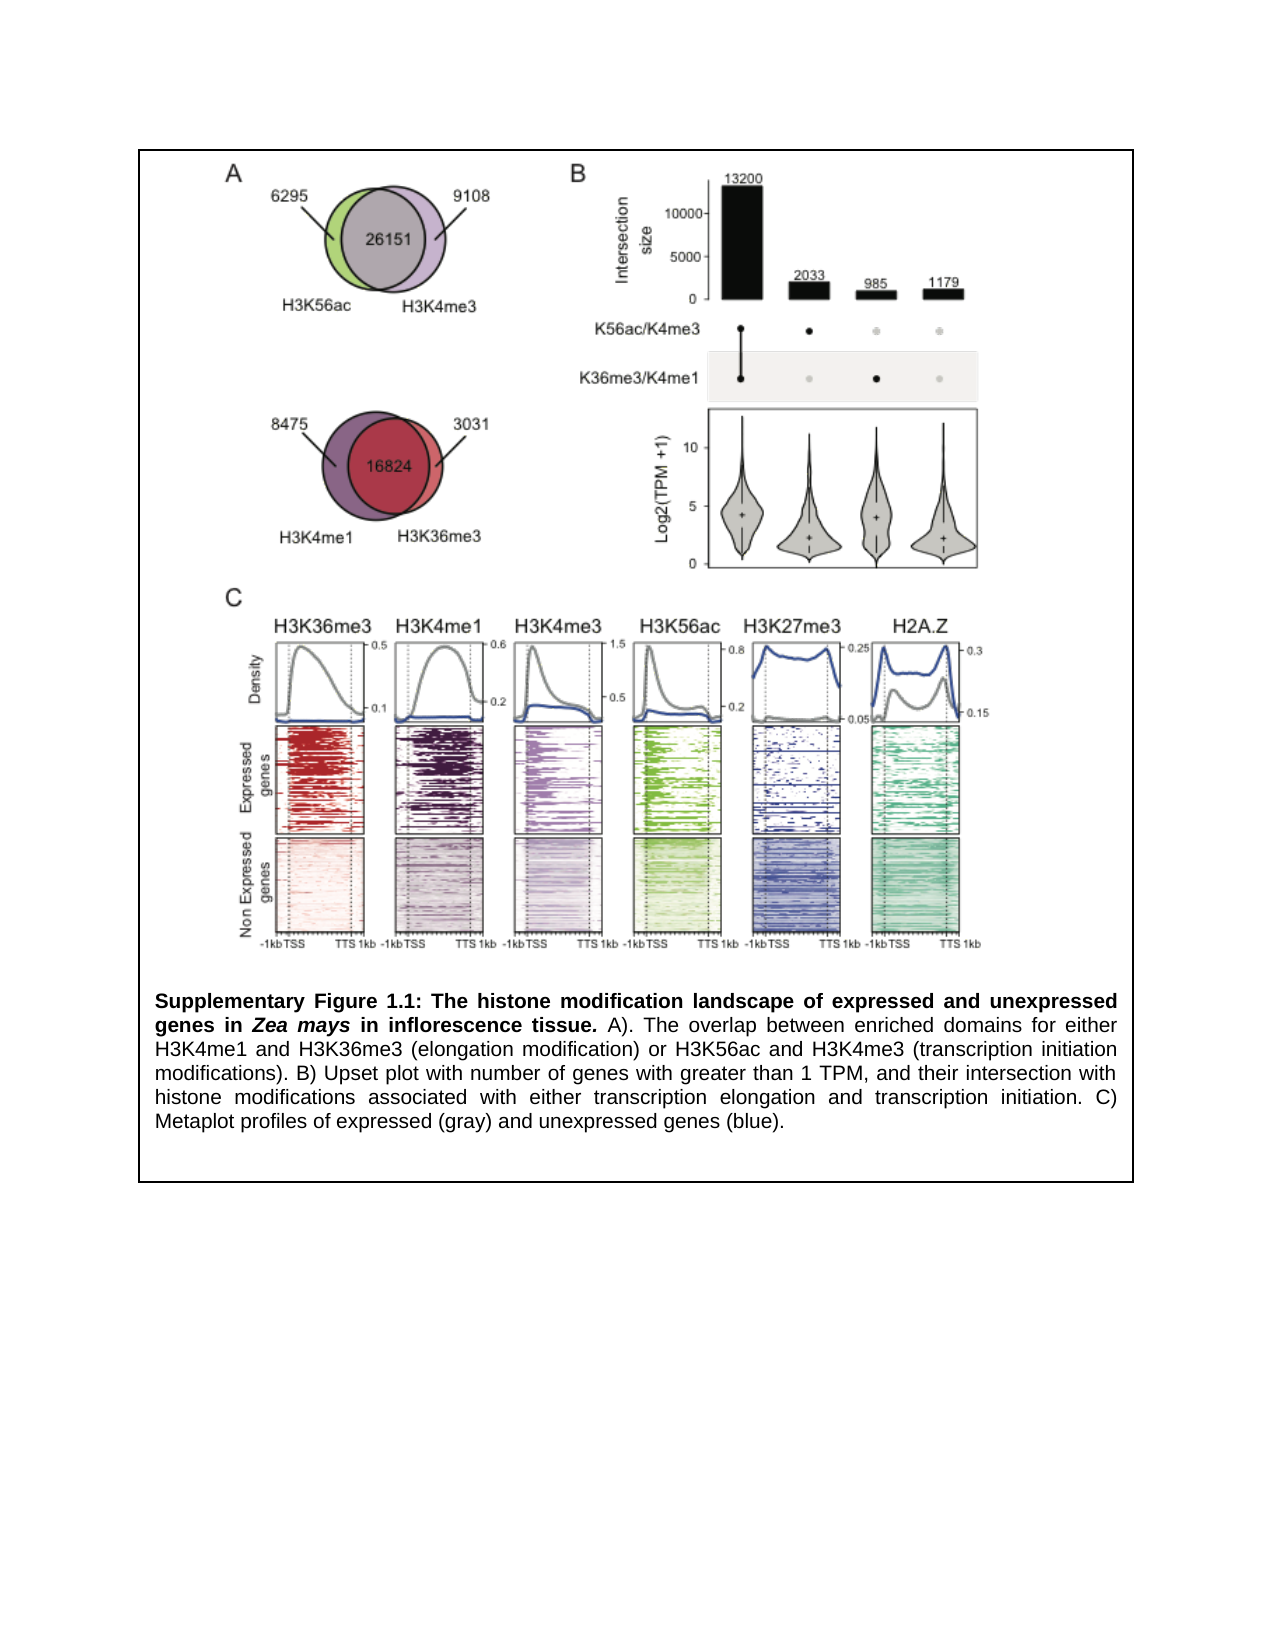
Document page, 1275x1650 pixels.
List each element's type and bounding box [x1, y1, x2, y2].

picture [208, 157, 1064, 963]
